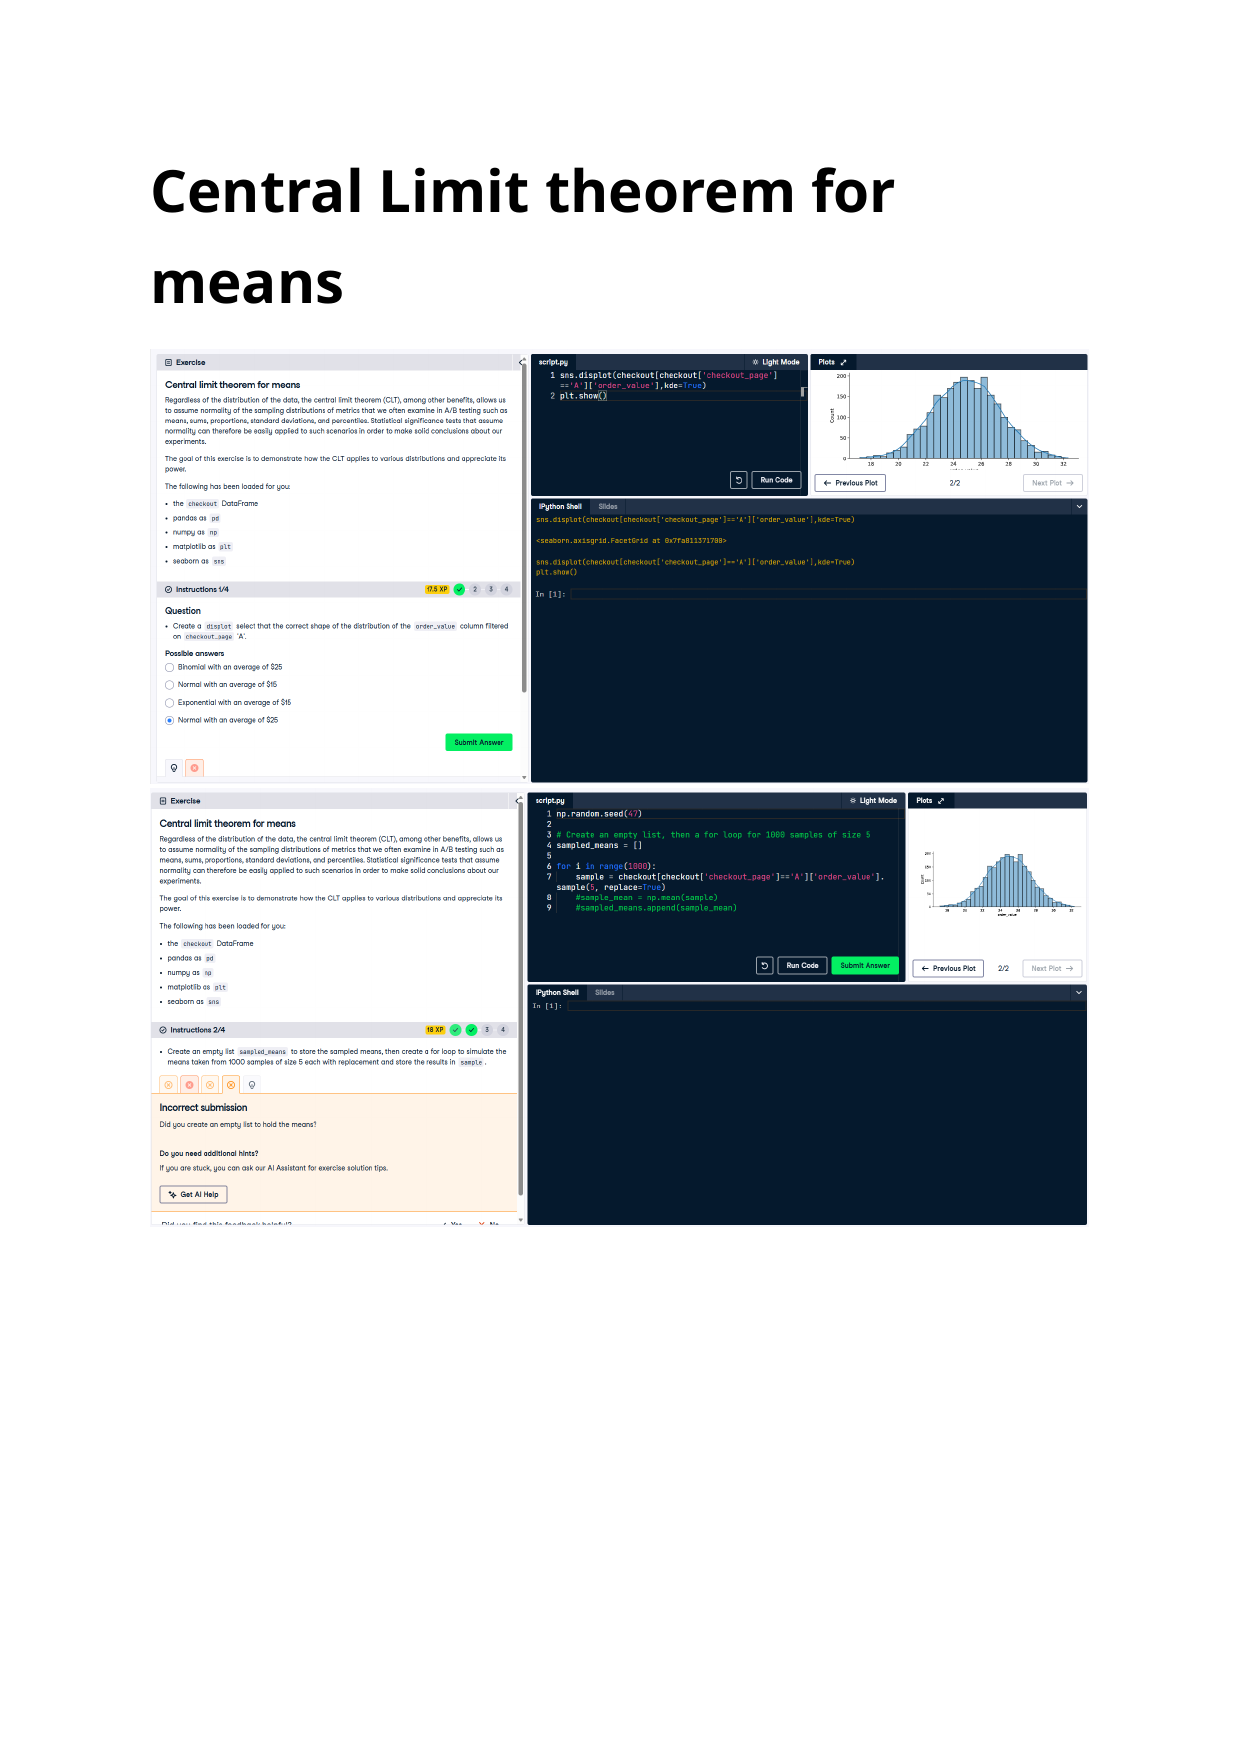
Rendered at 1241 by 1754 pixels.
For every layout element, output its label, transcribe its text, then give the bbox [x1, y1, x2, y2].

picture [150, 349, 1089, 784]
picture [150, 788, 1089, 1227]
text Central Limit theorem for means [150, 150, 1090, 321]
